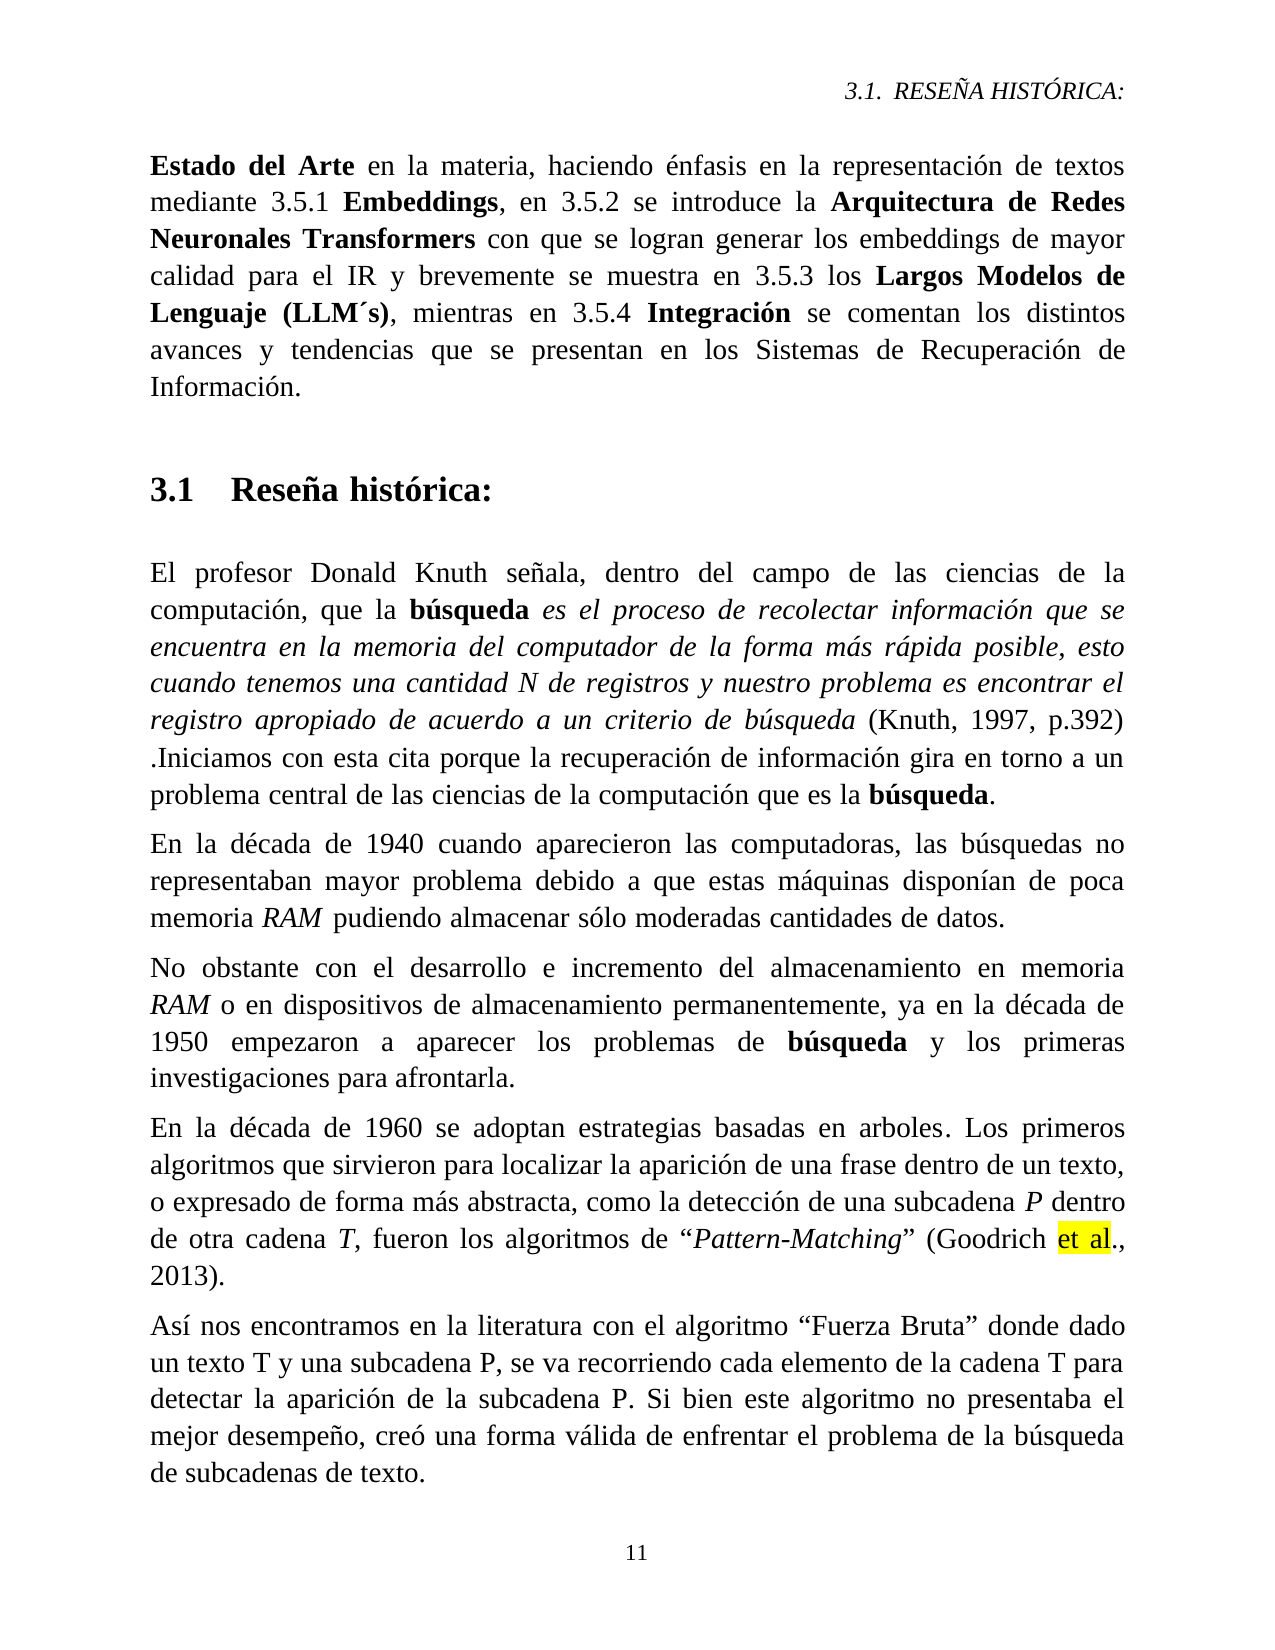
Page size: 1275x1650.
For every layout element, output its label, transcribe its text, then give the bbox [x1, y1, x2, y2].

text No obstante con el desarrollo e incremento del almacenamiento en memoria RAM o en dispositivos de almacenamiento permanentemente, ya en la década de 1950 empezaron a aparecer los problemas de búsqueda y los primeras investigaciones para afrontarla. [150, 950, 1125, 1094]
text Estado del Arte en la materia, haciendo énfasis en la representación de textos mediante 3.5.1 Embeddings, en 3.5.2 se introduce la Arquitectura de Redes Neuronales Transformers con que se logran generar los embeddings de mayor calidad para el IR y brevemente se muestra en 3.5.3 los Largos Modelos de Lenguaje (LLM´s), mientras en 3.5.4 Integración se comentan los distintos avances y tendencias que se presentan en los Sistemas de Recuperación de Información. [150, 148, 1125, 402]
text 3.1. RESEÑA HISTÓRICA: [845, 76, 1275, 105]
list Reseña histórica: [150, 468, 1275, 509]
text El profesor Donald Knuth señala, dentro del campo de las ciencias de la computación, que la búsqueda es el proceso de recolectar información que se encuentra en la memoria del computador de la forma más rápida posible, esto cuando tenemos una cantidad N de registros y nuestro problema es encontrar el registro apropiado de acuerdo a un criterio de búsqueda (Knuth, 1997, p.392) [150, 555, 1125, 736]
text Así nos encontramos en la literatura con el algoritmo “Fuerza Bruta” donde dado un texto T y una subcadena P, se va recorriendo cada elemento de la cadena T para detectar la aparición de la subcadena P. Si bien este algoritmo no presentaba el mejor desempeño, creó una forma válida de enfrentar el problema de la búsqueda de subcadenas de texto. [150, 1308, 1125, 1489]
text En la década de 1940 cuando aparecieron las computadoras, las búsquedas no representaban mayor problema debido a que estas máquinas disponían de poca memoria RAM pudiendo almacenar sólo moderadas cantidades de datos. [150, 826, 1125, 934]
text En la década de 1960 se adoptan estrategias basadas en arboles. Los primeros algoritmos que sirvieron para localizar la aparición de una frase dentro de un texto, o expresado de forma más abstracta, como la detección de una subcadena P dentro de otra cadena T, fueron los algoritmos de “Pattern-Matching” (Goodrich et al., 2013). [150, 1110, 1125, 1291]
text .Iniciamos con esta cita porque la recuperación de información gira en torno a un problema central de las ciencias de la computación que es la búsqueda. [150, 740, 1125, 810]
